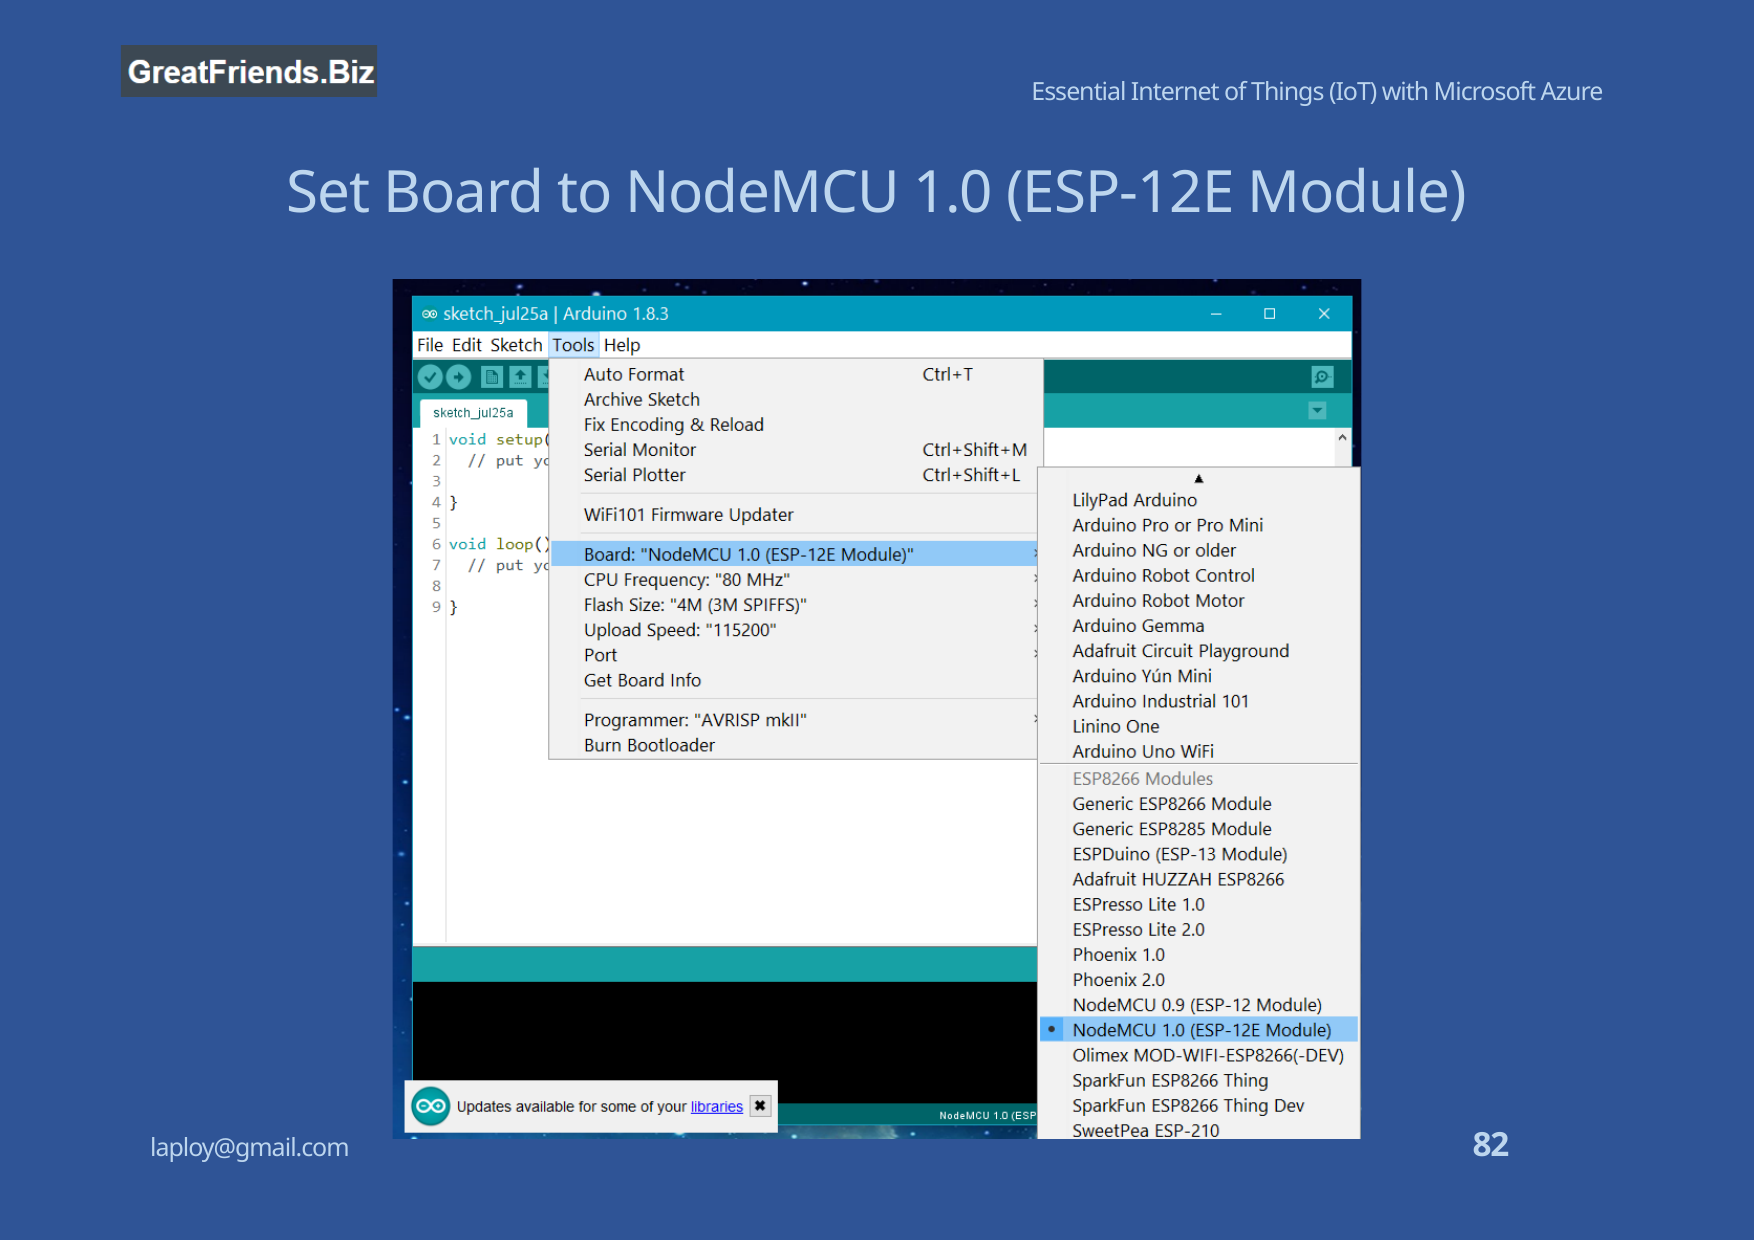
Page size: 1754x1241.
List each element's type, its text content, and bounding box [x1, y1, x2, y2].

title Set Board to NodeMCU 1.0 (ESP-12E Module) [150, 150, 1604, 229]
picture [120, 45, 378, 97]
picture [392, 279, 1362, 1139]
